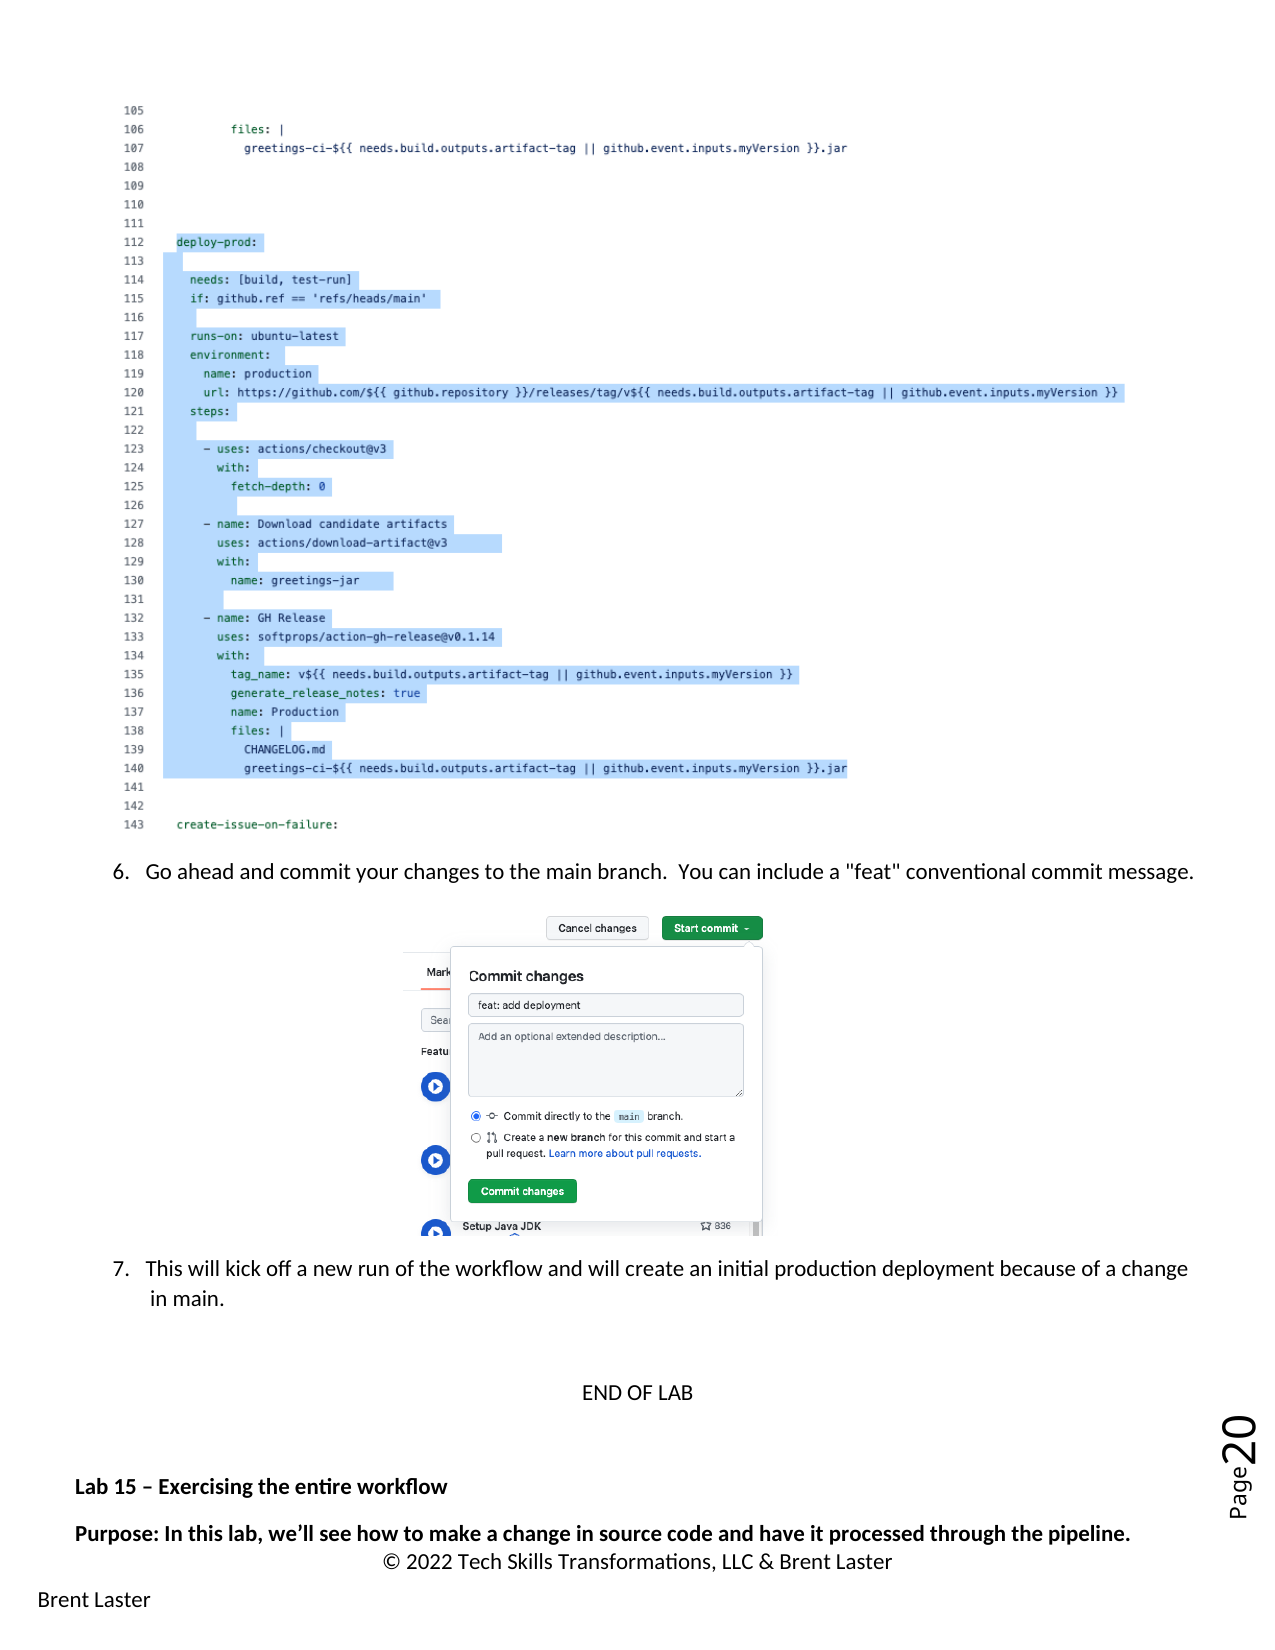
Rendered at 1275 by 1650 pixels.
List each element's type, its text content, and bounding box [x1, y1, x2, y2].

text 6. Go ahead and commit your changes to the main branch. You can include a "feat" conventional commit message. [112, 857, 1200, 885]
picture [403, 904, 778, 1236]
text Lab 15 – Exercising the entire workflow [75, 1472, 1200, 1500]
text 7. This will kick off a new run of the workflow and will create an initial production deployment because of a change in main. [112, 1254, 1200, 1312]
text Purpose: In this lab, we’ll see how to make a change in source code and have it processed through the pipeline. [75, 1519, 1200, 1547]
text END OF LAB [75, 1378, 1200, 1406]
picture [112, 103, 1182, 839]
